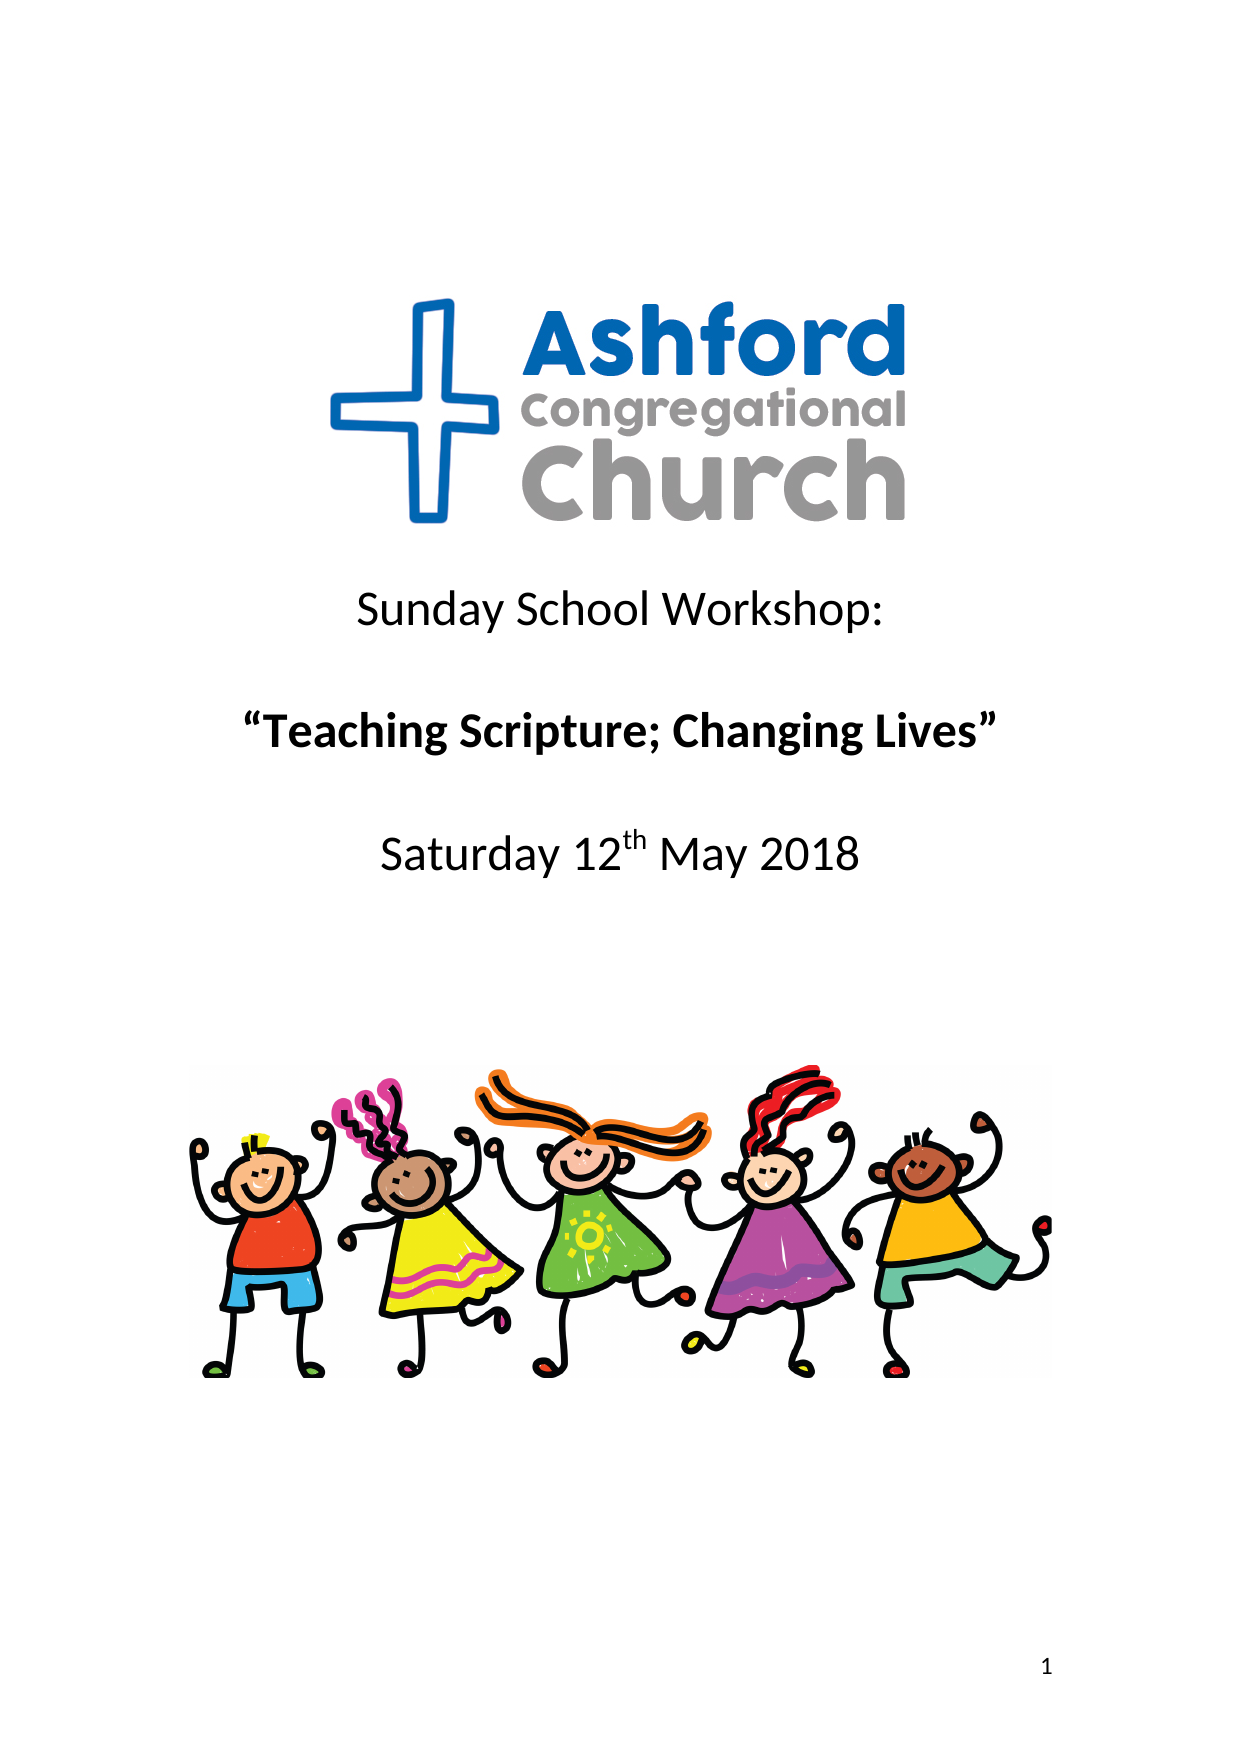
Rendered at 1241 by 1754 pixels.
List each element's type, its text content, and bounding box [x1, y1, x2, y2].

picture [321, 271, 918, 567]
picture [189, 1065, 1051, 1378]
text Sunday School Workshop: [187, 516, 1053, 638]
text Saturday 12th May 2018 [187, 821, 1053, 882]
text “Teaching Scripture; Changing Lives” [187, 699, 1053, 760]
